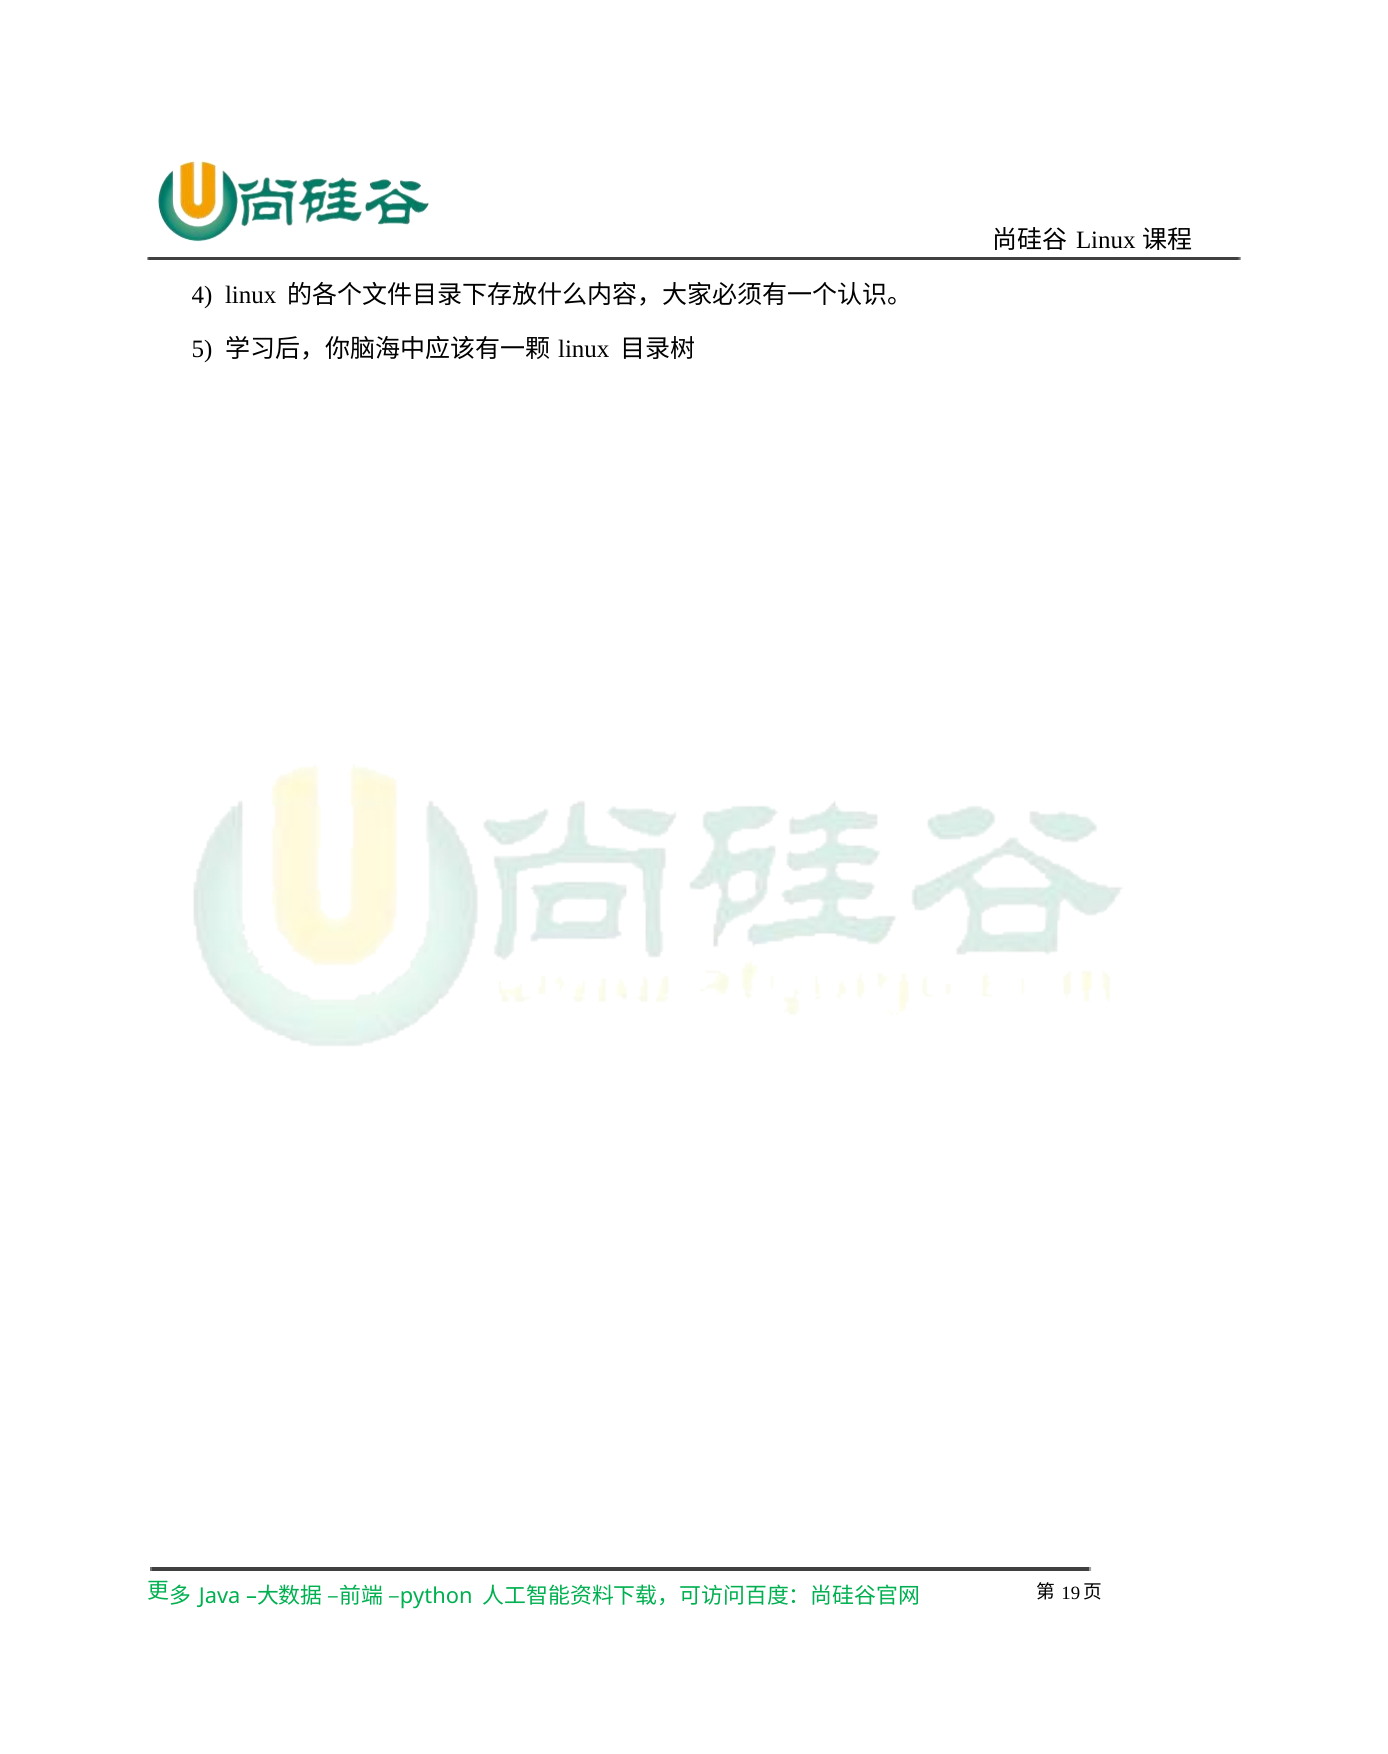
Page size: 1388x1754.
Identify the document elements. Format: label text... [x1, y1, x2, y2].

text 更多Java –大数据 –前端 –python人工智能资料下载，可访问百度：尚硅谷官网 第19页 [148, 1573, 1335, 1611]
picture [147, 723, 1239, 1089]
picture [150, 1567, 1092, 1571]
list linux的各个文件目录下存放什么内容，大家必须有一个认识。 [191, 274, 1335, 310]
text 尚硅谷Linux 课程 [993, 224, 1335, 255]
picture [147, 153, 436, 249]
list 学习后，你脑海中应该有一颗linux目录树 [191, 329, 1335, 365]
